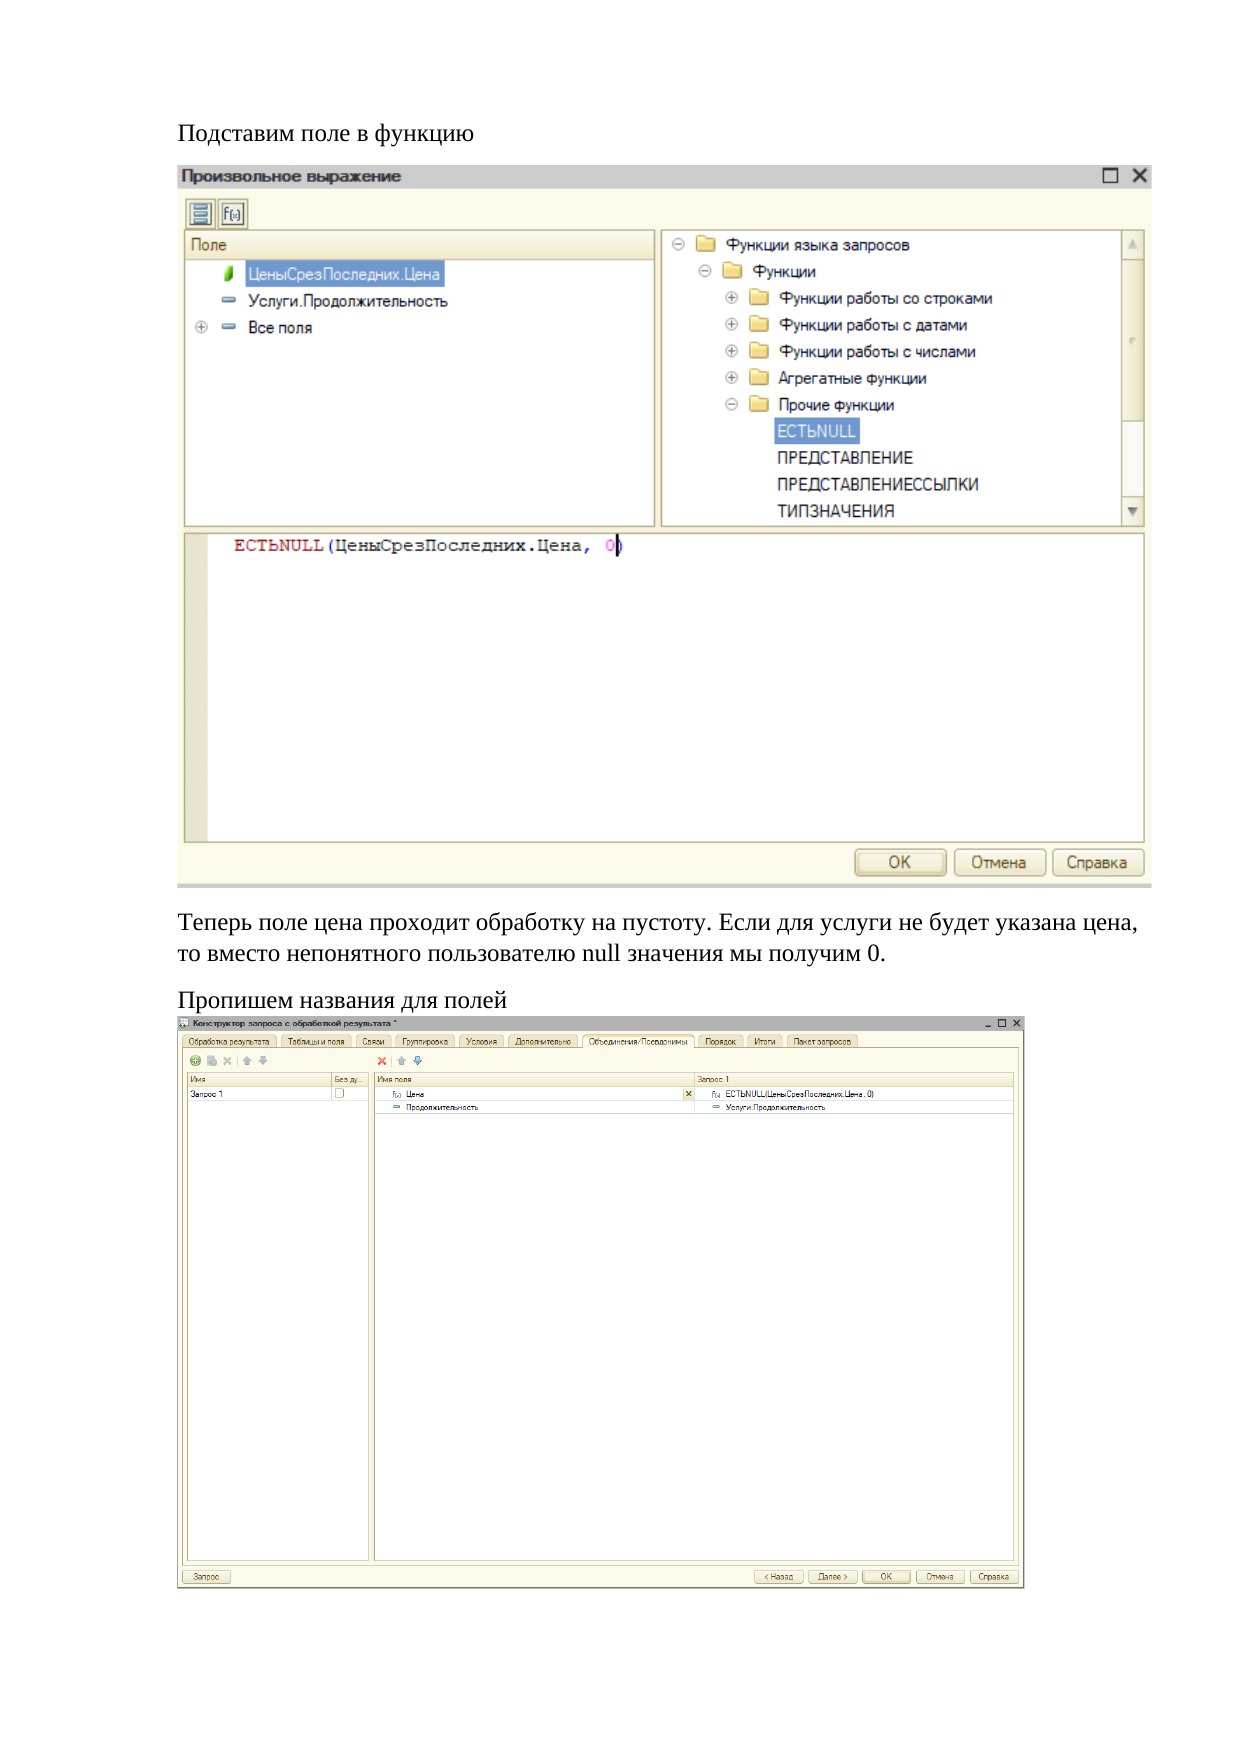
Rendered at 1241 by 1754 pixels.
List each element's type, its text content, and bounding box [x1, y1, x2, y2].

picture [177, 1016, 1025, 1589]
text Теперь поле цена проходит обработку на пустоту. Если для услуги не будет указана цена, то вместо непонятного пользователю null значения мы получим 0. [177, 907, 1152, 967]
picture [177, 165, 1152, 888]
text Подставим поле в функцию [177, 118, 1152, 147]
